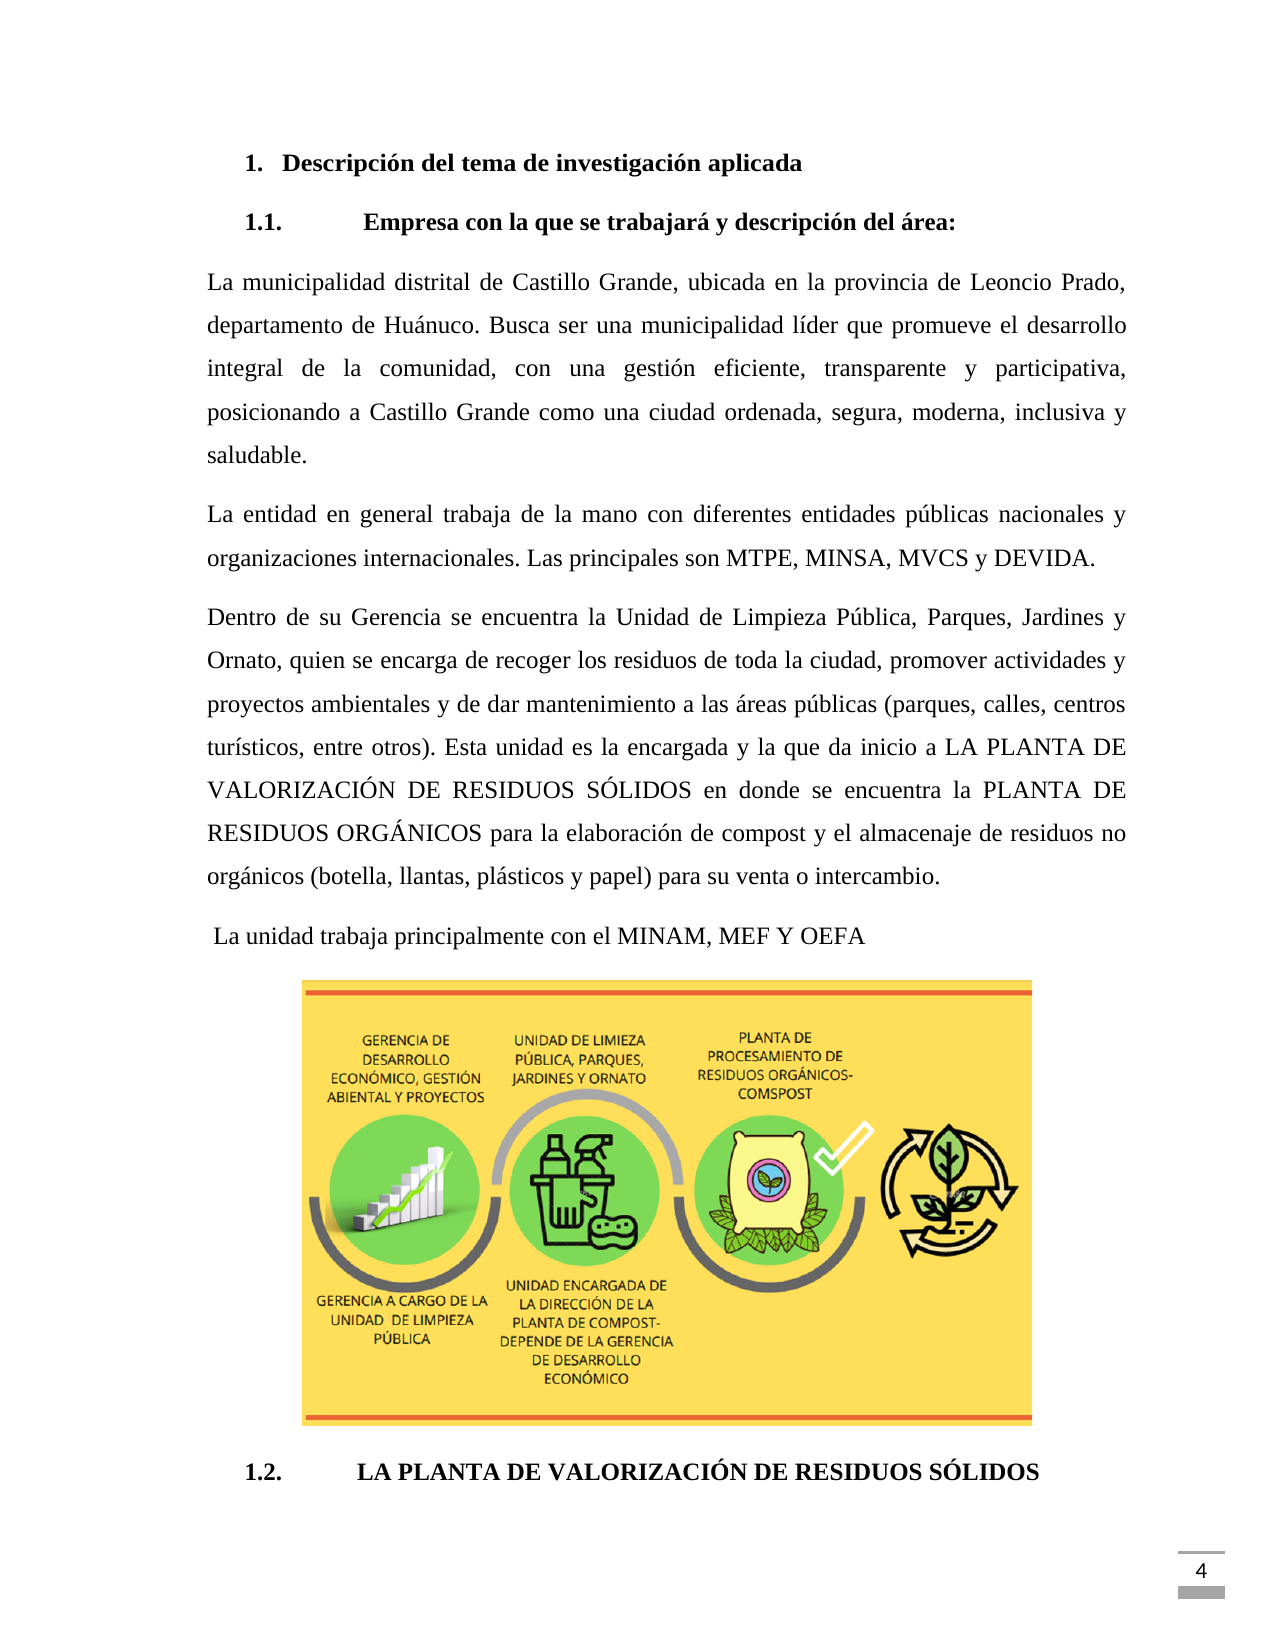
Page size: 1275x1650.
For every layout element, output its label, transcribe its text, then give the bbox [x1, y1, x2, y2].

subtitle Descripción del tema de investigación aplicada [244, 148, 1127, 176]
text La unidad trabaja principalmente con el MINAM, MEF Y OEFA [207, 921, 1127, 950]
list LA PLANTA DE VALORIZACIÓN DE RESIDUOS SÓLIDOS [244, 1457, 1127, 1485]
picture [301, 980, 1033, 1426]
text Dentro de su Gerencia se encuentra la Unidad de Limpieza Pública, Parques, Jardines y Ornato, quien se encarga de recoger los residuos de toda la ciudad, promover actividades y proyectos ambientales y de dar mantenimiento a las áreas públicas (parques, calles, centros turísticos, entre otros). Esta unidad es la encargada y la que da inicio a LA PLANTA DE VALORIZACIÓN DE RESIDUOS SÓLIDOS en donde se encuentra la PLANTA DE RESIDUOS ORGÁNICOS para la elaboración de compost y el almacenaje de residuos no orgánicos (botella, llantas, plásticos y papel) para su venta o intercambio. [207, 602, 1127, 890]
text La entidad en general trabaja de la mano con diferentes entidades públicas nacionales y organizaciones internacionales. Las principales son MTPE, MINSA, MVCS y DEVIDA. [207, 499, 1127, 571]
subtitle Empresa con la que se trabajará y descripción del área: [244, 207, 1127, 236]
text La municipalidad distrital de Castillo Grande, ubicada en la provincia de Leoncio Prado, departamento de Huánuco. Busca ser una municipalidad líder que promueve el desarrollo integral de la comunidad, con una gestión eficiente, transparente y participativa, posicionando a Castillo Grande como una ciudad ordenada, segura, moderna, inclusiva y saludable. [207, 267, 1127, 468]
